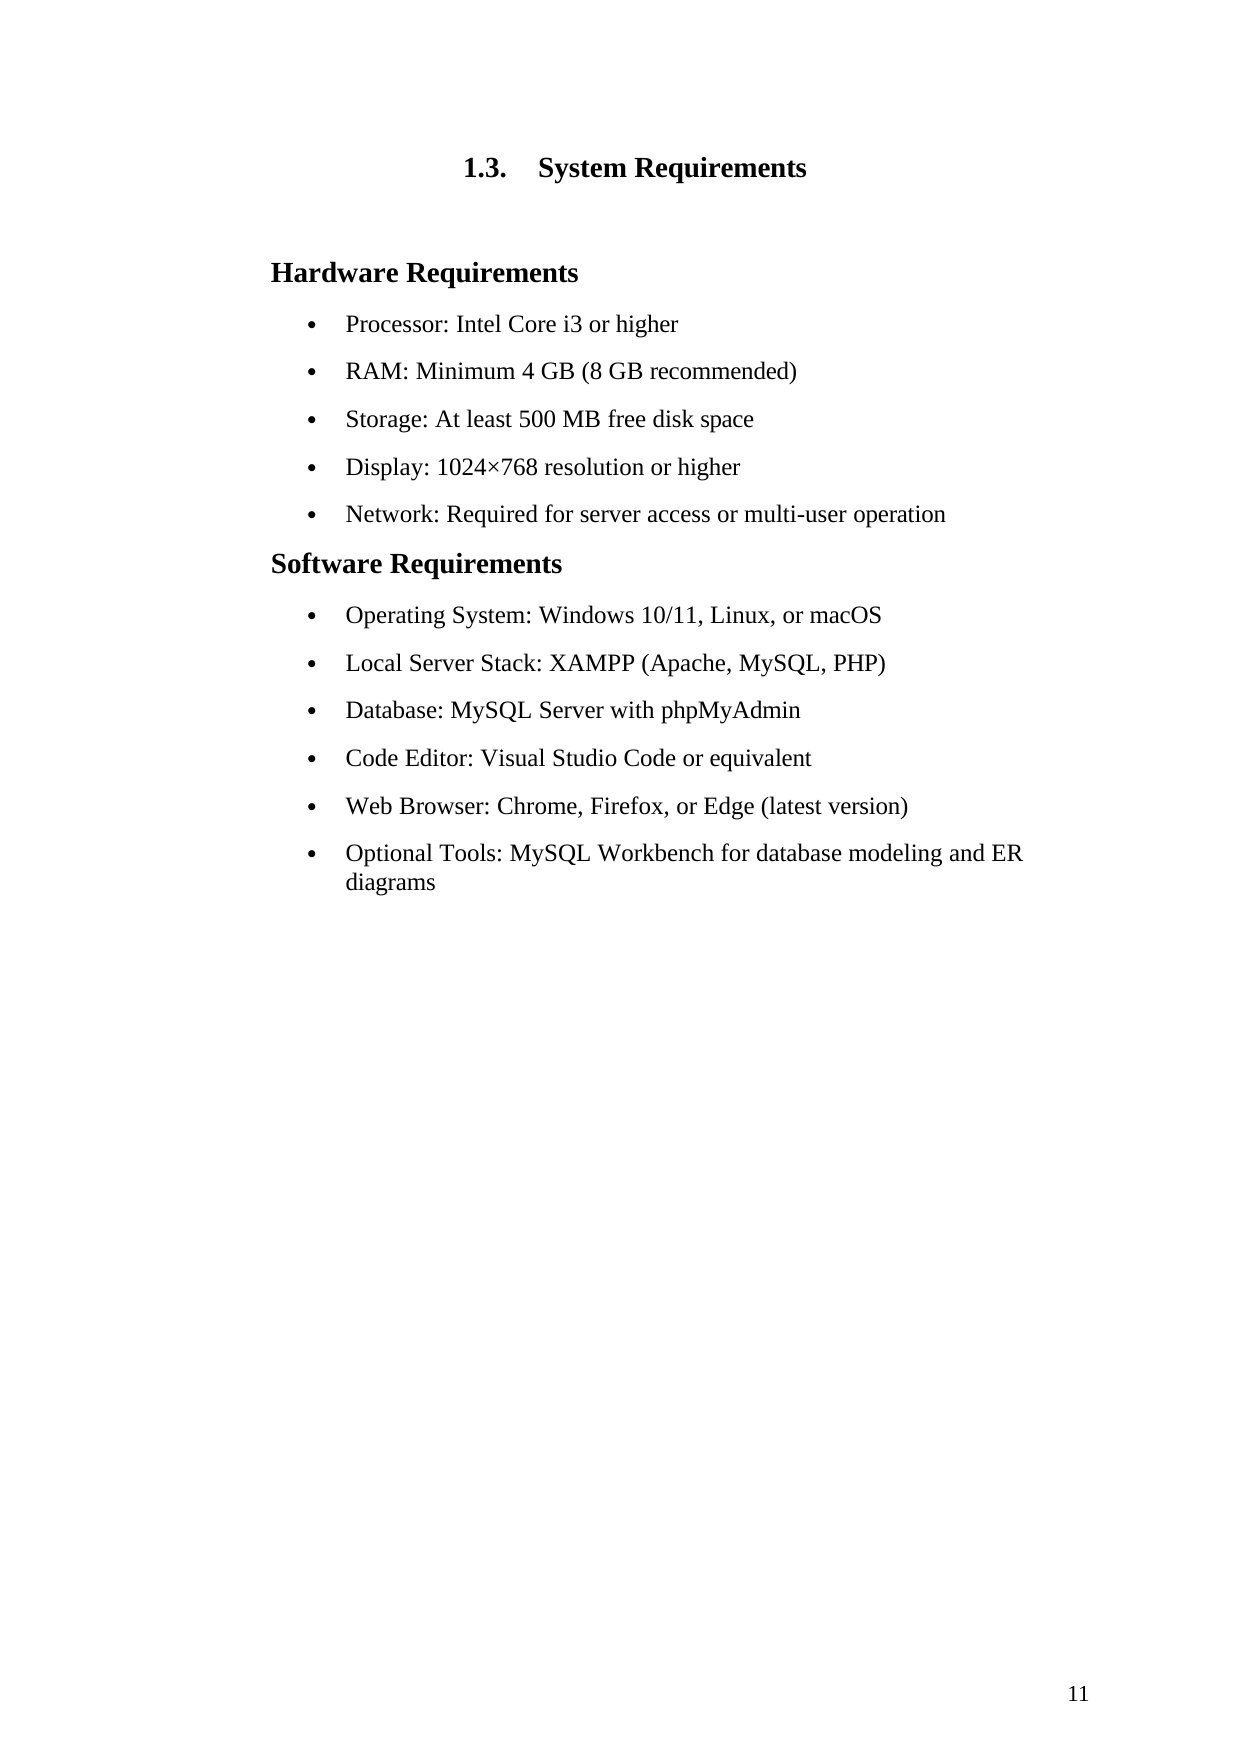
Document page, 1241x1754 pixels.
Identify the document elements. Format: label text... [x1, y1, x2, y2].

list Processor: Intel Core i3 or higher [308, 309, 1090, 338]
subtitle System Requirements [179, 150, 1090, 183]
list Display: 1024×768 resolution or higher [308, 452, 1090, 481]
list Operating System: Windows 10/11, Linux, or macOS [308, 600, 1090, 629]
subtitle Software Requirements [271, 547, 1090, 580]
subtitle Hardware Requirements [271, 256, 1090, 289]
list Code Editor: Visual Studio Code or equivalent [308, 743, 1090, 772]
list Web Browser: Chrome, Firefox, or Edge (latest version) [308, 791, 1090, 820]
list Optional Tools: MySQL Workbench for database modeling and ER diagrams [308, 838, 1090, 896]
list RAM: Minimum 4 GB (8 GB recommended) [308, 356, 1090, 385]
list Database: MySQL Server with phpMyAdmin [308, 696, 1090, 724]
list Storage: At least 500 MB free disk space [308, 404, 1090, 433]
list Network: Required for server access or multi-user operation [308, 499, 1090, 528]
list Local Server Stack: XAMPP (Apache, MySQL, PHP) [308, 648, 1090, 677]
